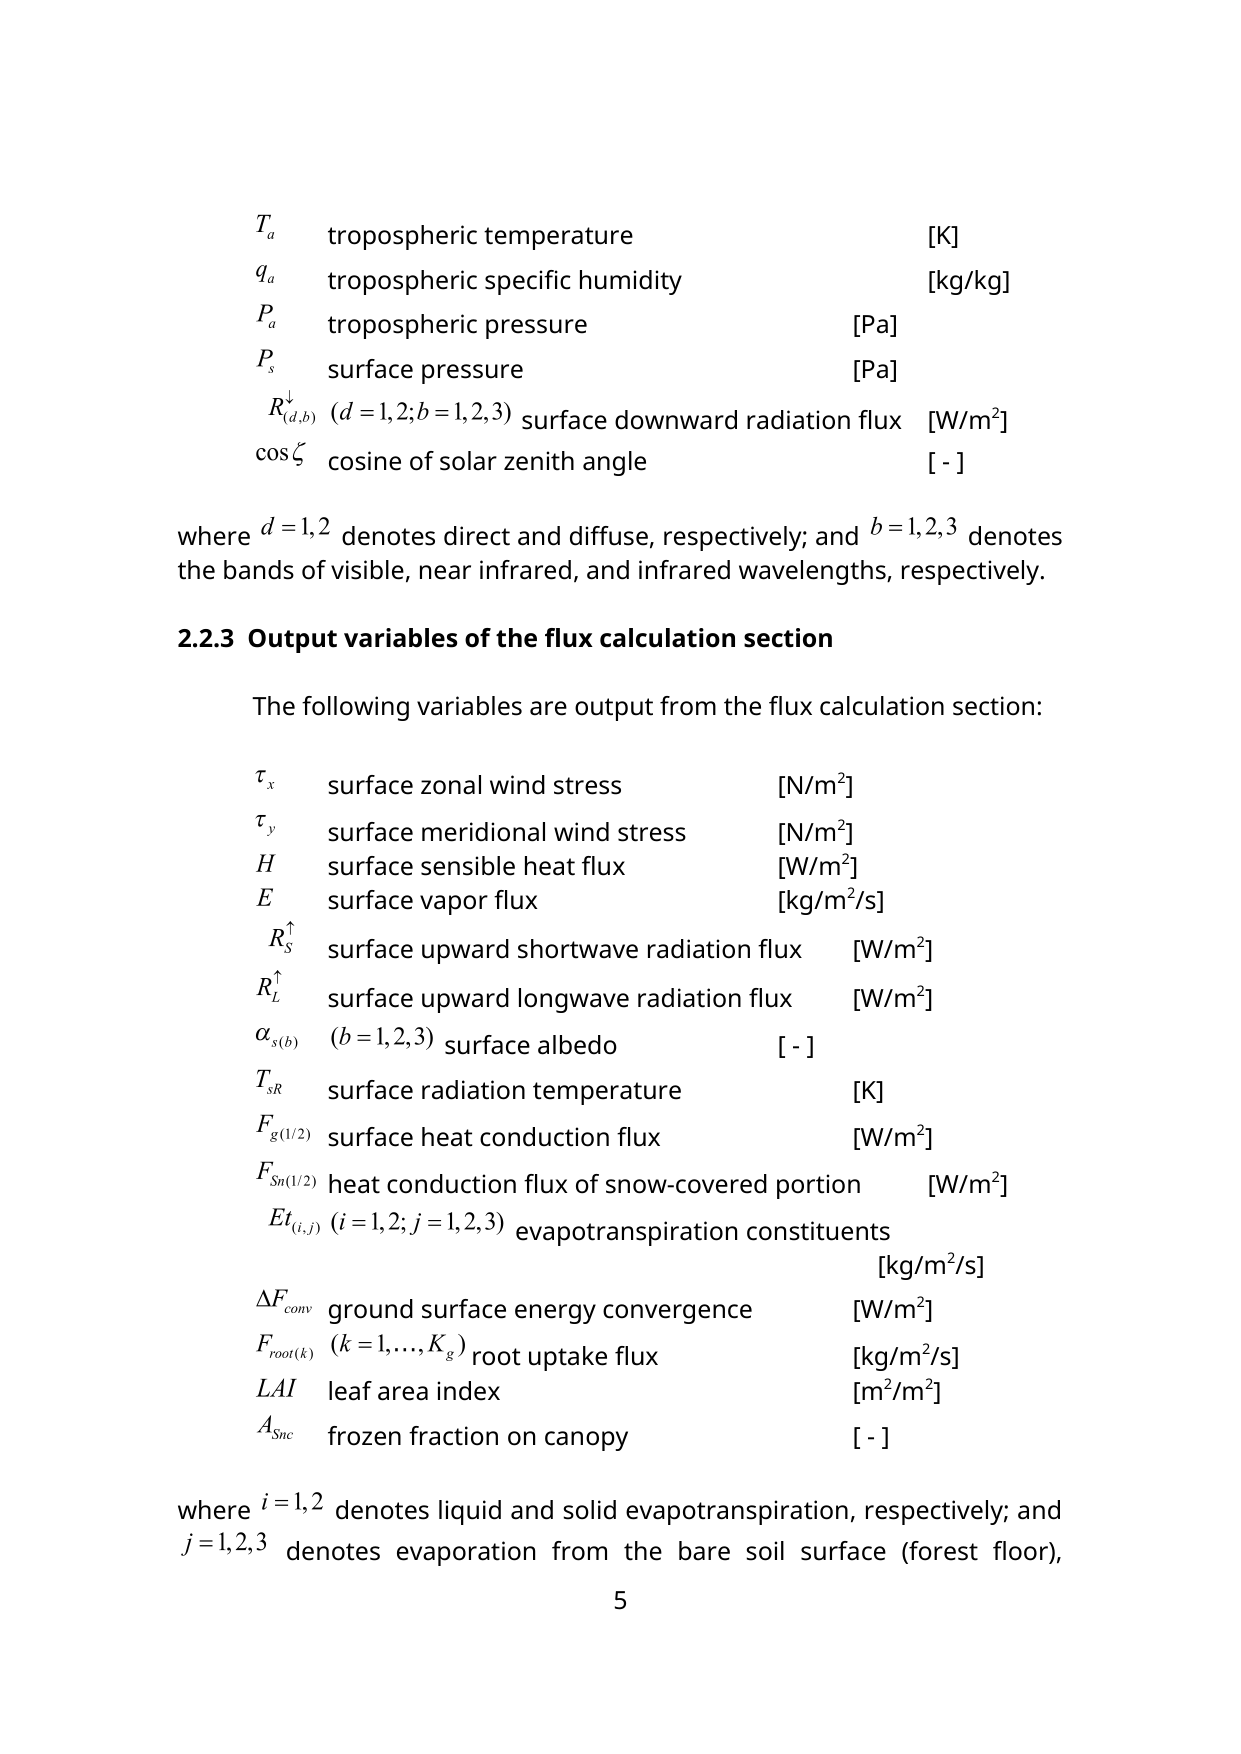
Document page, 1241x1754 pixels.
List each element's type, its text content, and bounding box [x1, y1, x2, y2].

text surface pressure [Pa] [177, 341, 1063, 386]
text tropospheric specific humidity [kg/kg] [177, 252, 1063, 296]
text surface radiation temperature [K] [177, 1062, 1063, 1107]
text where denotes direct and diffuse, respectively; and denotes the bands of visible, near infrared, and infrared wavelengths, respectively. [177, 512, 1063, 586]
picture [252, 801, 280, 841]
text surface sensible heat flux [W/m2] [177, 848, 1063, 883]
picture [252, 1106, 315, 1147]
picture [252, 1061, 286, 1100]
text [177, 1486, 1063, 1567]
text heat conduction flux of snow-covered portion [W/m2] [177, 1153, 1063, 1200]
picture [252, 1373, 303, 1401]
picture [258, 1486, 328, 1520]
picture [264, 386, 321, 430]
picture [252, 966, 286, 1008]
text tropospheric temperature [K] [177, 207, 1063, 252]
text surface heat conduction flux [W/m2] [177, 1107, 1063, 1153]
picture [177, 1526, 271, 1561]
picture [252, 1326, 317, 1366]
text The following variables are output from the flux calculation section: [177, 688, 1063, 723]
picture [327, 396, 515, 430]
text surface downward radiation flux [W/m2] [265, 386, 1063, 437]
text surface vapor flux [kg/m2/s] [177, 883, 1063, 917]
picture [252, 882, 278, 910]
picture [252, 1281, 317, 1319]
text surface albedo [ - ] [177, 1015, 1063, 1062]
picture [252, 296, 280, 334]
text surface upward longwave radiation flux [W/m2] [177, 966, 1063, 1015]
picture [327, 1326, 471, 1366]
picture [252, 251, 280, 289]
picture [252, 437, 313, 471]
text 2.2.3 Output variables of the flux calculation section [177, 620, 1063, 654]
text frozen fraction on canopy [ - ] [177, 1407, 1063, 1452]
text evapotranspiration constituents [177, 1200, 1063, 1247]
picture [252, 756, 280, 795]
picture [252, 1153, 321, 1194]
text surface zonal wind stress [N/m2] [177, 757, 1063, 801]
picture [867, 511, 962, 545]
picture [264, 1200, 325, 1240]
picture [327, 1021, 438, 1055]
picture [252, 1015, 303, 1055]
text surface meridional wind stress [N/m2] [177, 801, 1063, 848]
text tropospheric pressure [Pa] [177, 296, 1063, 341]
picture [252, 1407, 298, 1445]
text [kg/m2/s] [790, 1247, 1063, 1281]
picture [252, 341, 280, 379]
text surface upward shortwave radiation flux [W/m2] [177, 917, 1063, 966]
text root uptake flux [kg/m2/s] leaf area index [m2/m2] [177, 1326, 1063, 1407]
picture [264, 917, 298, 959]
text cosine of solar zenith angle [ - ] [177, 437, 1063, 478]
picture [327, 1206, 509, 1240]
picture [257, 511, 335, 545]
picture [252, 848, 280, 876]
picture [252, 206, 280, 245]
text ground surface energy convergence [W/m2] [177, 1281, 1063, 1326]
